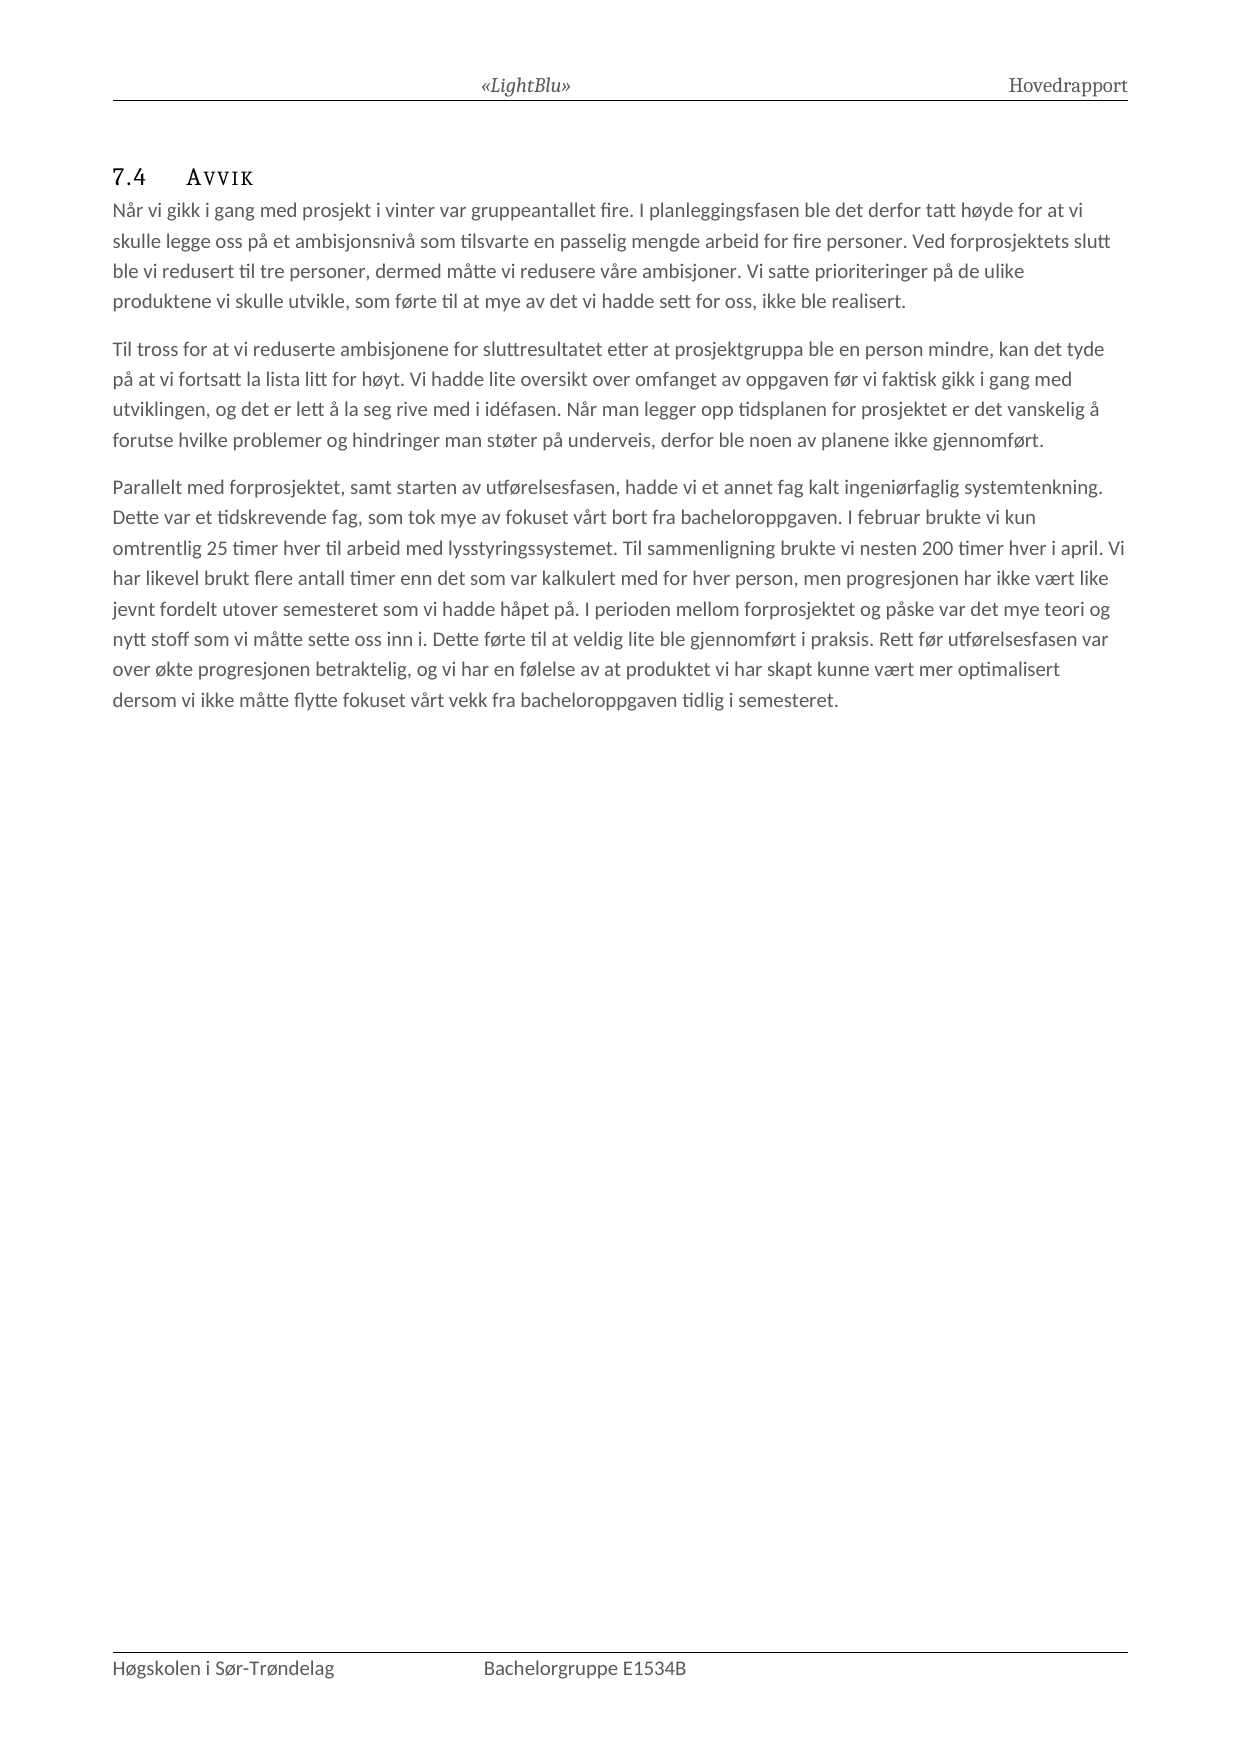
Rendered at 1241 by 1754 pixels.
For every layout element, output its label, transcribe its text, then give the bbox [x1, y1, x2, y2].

text Når vi gikk i gang med prosjekt i vinter var gruppeantallet fire. I planleggingsfasen ble det derfor tatt høyde for at vi skulle legge oss på et ambisjonsnivå som tilsvarte en passelig mengde arbeid for fire personer. Ved forprosjektets slutt ble vi redusert til tre personer, dermed måtte vi redusere våre ambisjoner. Vi satte prioriteringer på de ulike produktene vi skulle utvikle, som førte til at mye av det vi hadde sett for oss, ikke ble realisert. [112, 197, 1128, 314]
text Parallelt med forprosjektet, samt starten av utførelsesfasen, hadde vi et annet fag kalt ingeniørfaglig systemtenkning. Dette var et tidskrevende fag, som tok mye av fokuset vårt bort fra bacheloroppgaven. I februar brukte vi kun omtrentlig 25 timer hver til arbeid med lysstyringssystemet. Til sammenligning brukte vi nesten 200 timer hver i april. Vi har likevel brukt flere antall timer enn det som var kalkulert med for hver person, men progresjonen har ikke vært like jevnt fordelt utover semesteret som vi hadde håpet på. I perioden mellom forprosjektet og påske var det mye teori og nytt stoff som vi måtte sette oss inn i. Dette førte til at veldig lite ble gjennomført i praksis. Rett før utførelsesfasen var over økte progresjonen betraktelig, og vi har en følelse av at produktet vi har skapt kunne vært mer optimalisert dersom vi ikke måtte flytte fokuset vårt vekk fra bacheloroppgaven tidlig i semesteret. [112, 474, 1128, 712]
subtitle 7.4 Avvik [112, 162, 1128, 191]
text Til tross for at vi reduserte ambisjonene for sluttresultatet etter at prosjektgruppa ble en person mindre, kan det tyde på at vi fortsatt la lista litt for høyt. Vi hadde lite oversikt over omfanget av oppgaven før vi faktisk gikk i gang med utviklingen, og det er lett å la seg rive med i idéfasen. Når man legger opp tidsplanen for prosjektet er det vanskelig å forutse hvilke problemer og hindringer man støter på underveis, derfor ble noen av planene ikke gjennomført. [112, 336, 1128, 452]
